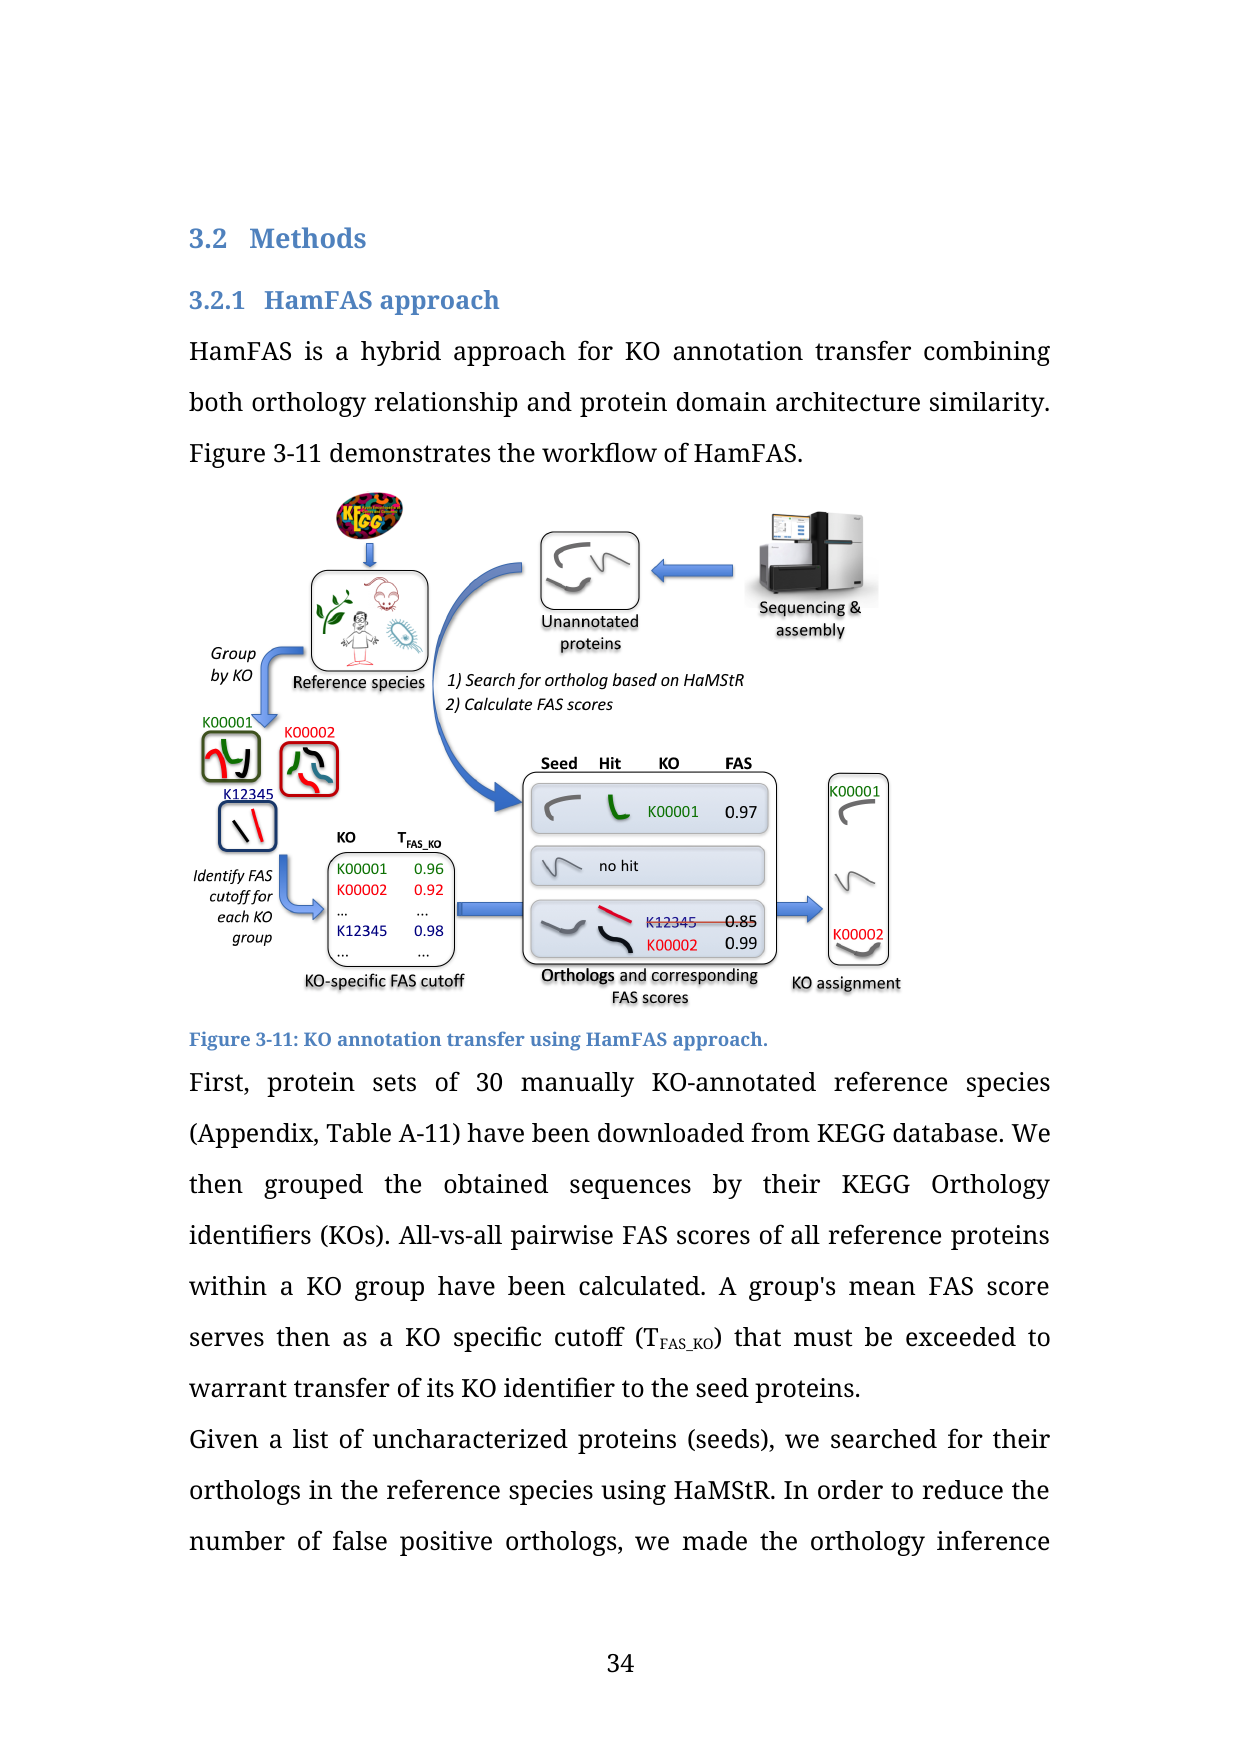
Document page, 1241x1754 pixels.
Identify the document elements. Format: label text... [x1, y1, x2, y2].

subtitle Methods [189, 219, 1051, 256]
subtitle HamFAS approach [189, 283, 1051, 317]
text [189, 1422, 1051, 1558]
picture [188, 487, 907, 1010]
